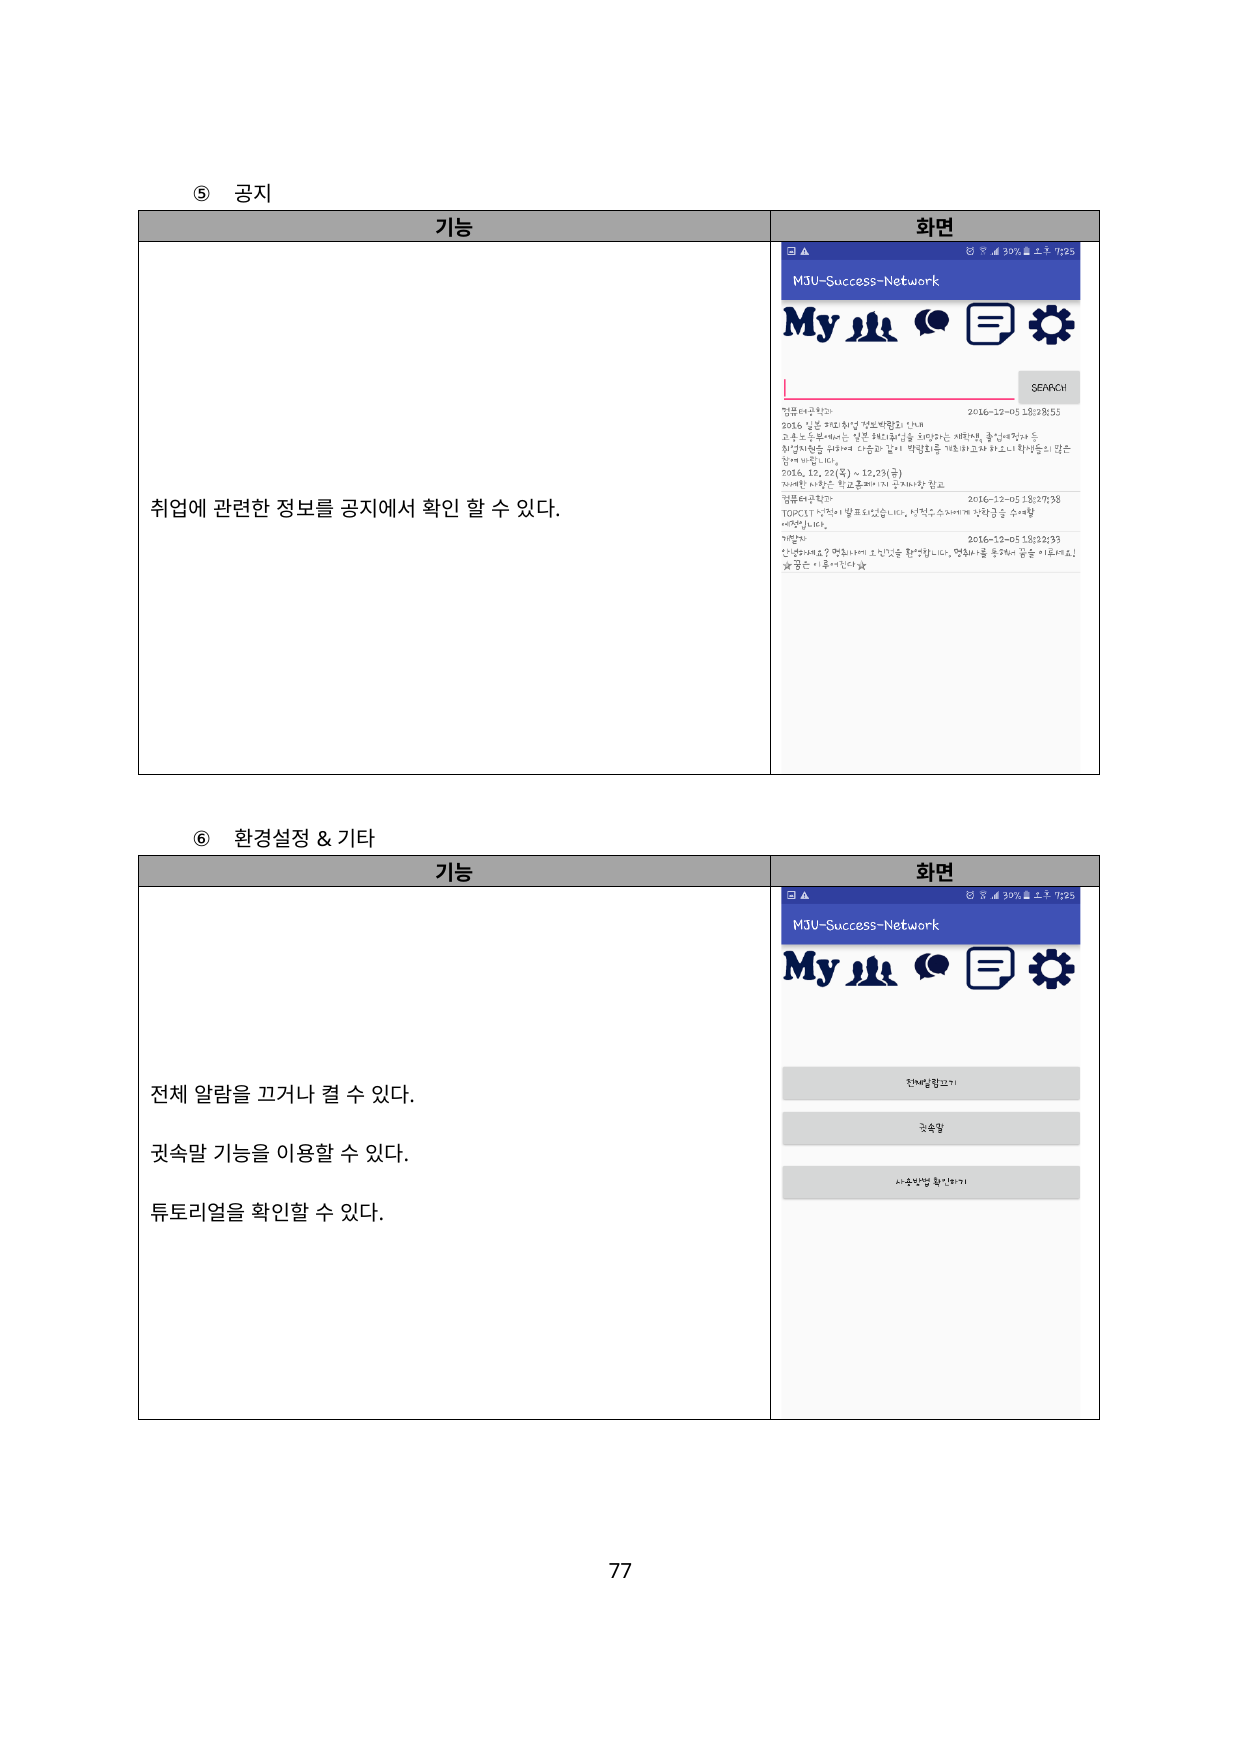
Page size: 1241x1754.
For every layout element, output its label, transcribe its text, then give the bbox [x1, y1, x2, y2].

list 환경설정 & 기타 [192, 822, 1090, 852]
list 공지 [192, 177, 1090, 207]
table_header 기능 [139, 856, 770, 886]
table_cell [771, 242, 781, 774]
table_cell 취업에 관련한 정보를 공지에서 확인 할 수 있다. [139, 242, 770, 774]
picture [781, 887, 1081, 1419]
table_cell [1081, 242, 1099, 774]
table_header 화면 [771, 211, 1099, 241]
table_cell [771, 887, 781, 1418]
table_cell 전체 알람을 끄거나 켤 수 있다. 귓속말 기능을 이용할 수 있다. 튜토리얼을 확인할 수 있다. [139, 887, 770, 1418]
table_header 기능 [139, 211, 770, 241]
table_header 화면 [771, 856, 1099, 886]
table_cell [1081, 887, 1099, 1418]
picture [781, 242, 1081, 774]
